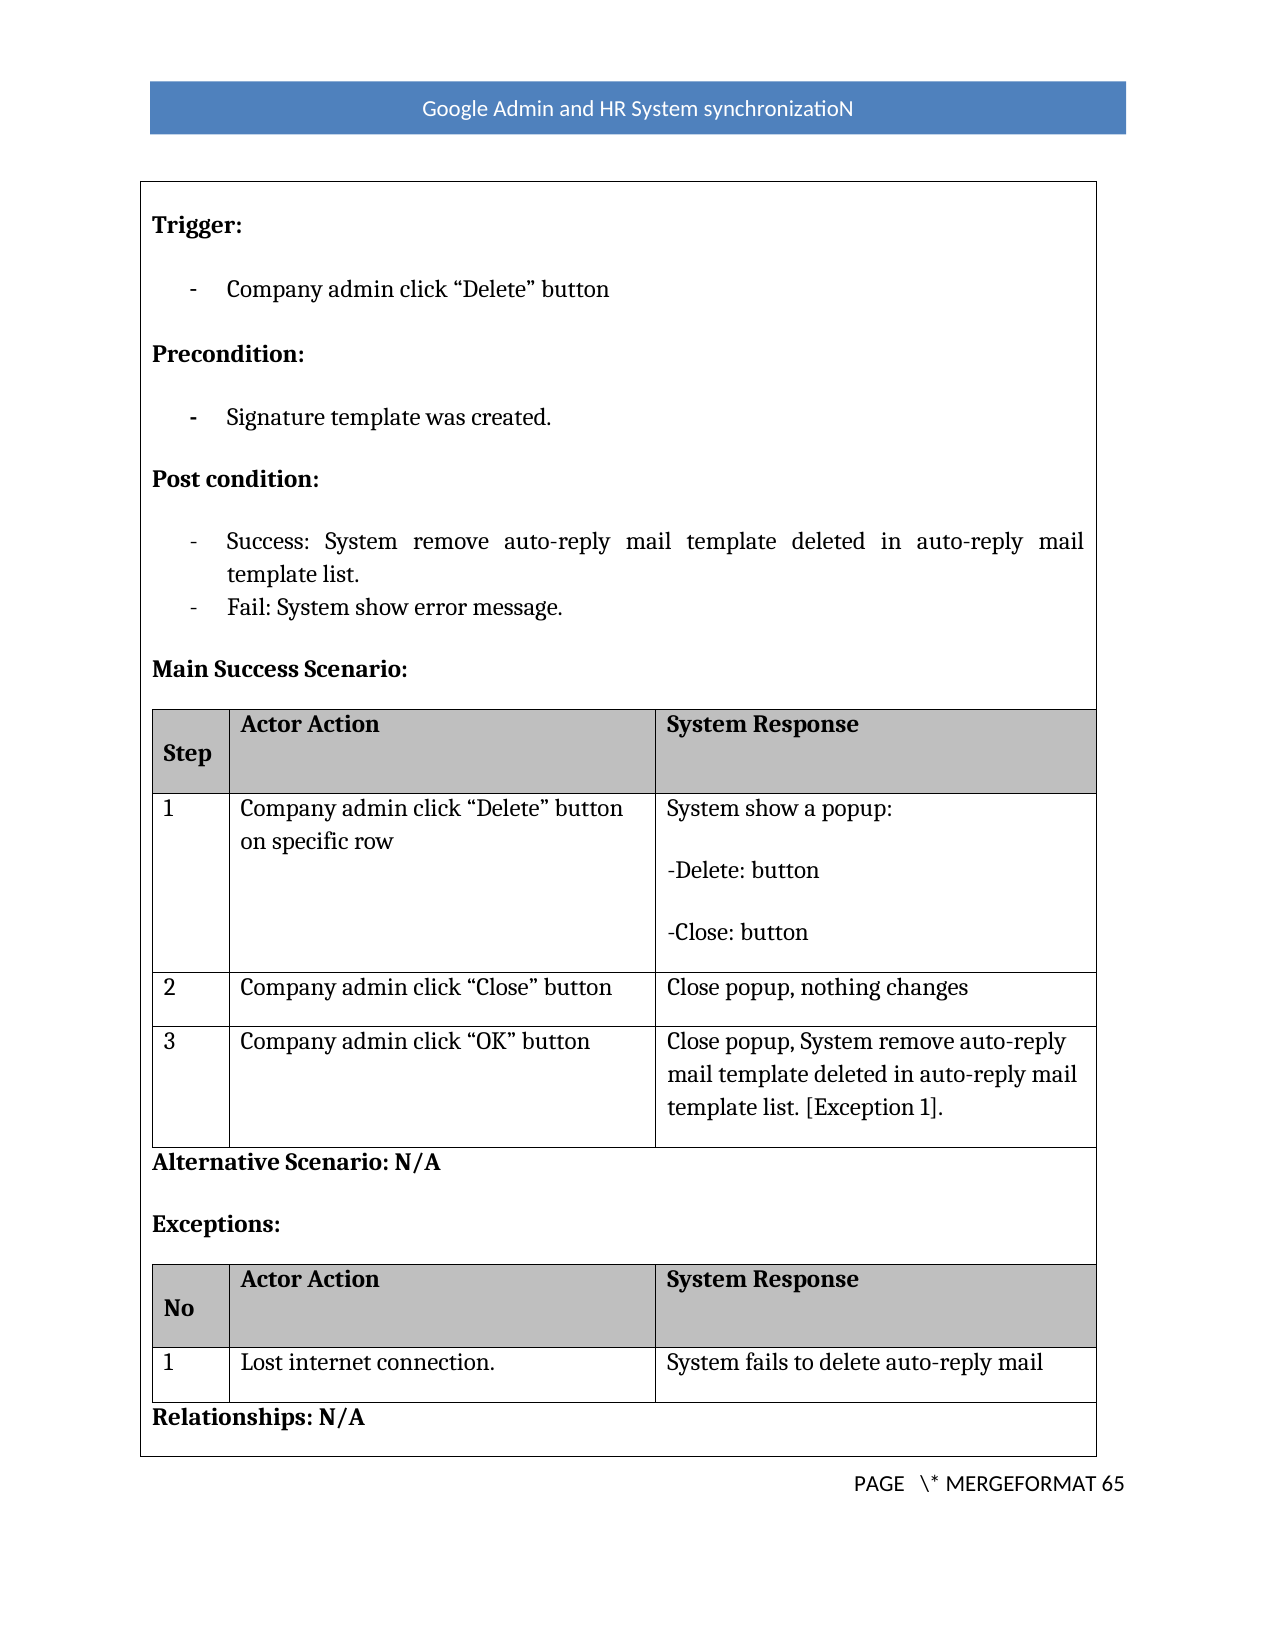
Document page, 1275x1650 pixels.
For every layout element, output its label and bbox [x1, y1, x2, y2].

table_cell [141, 182, 1096, 1456]
